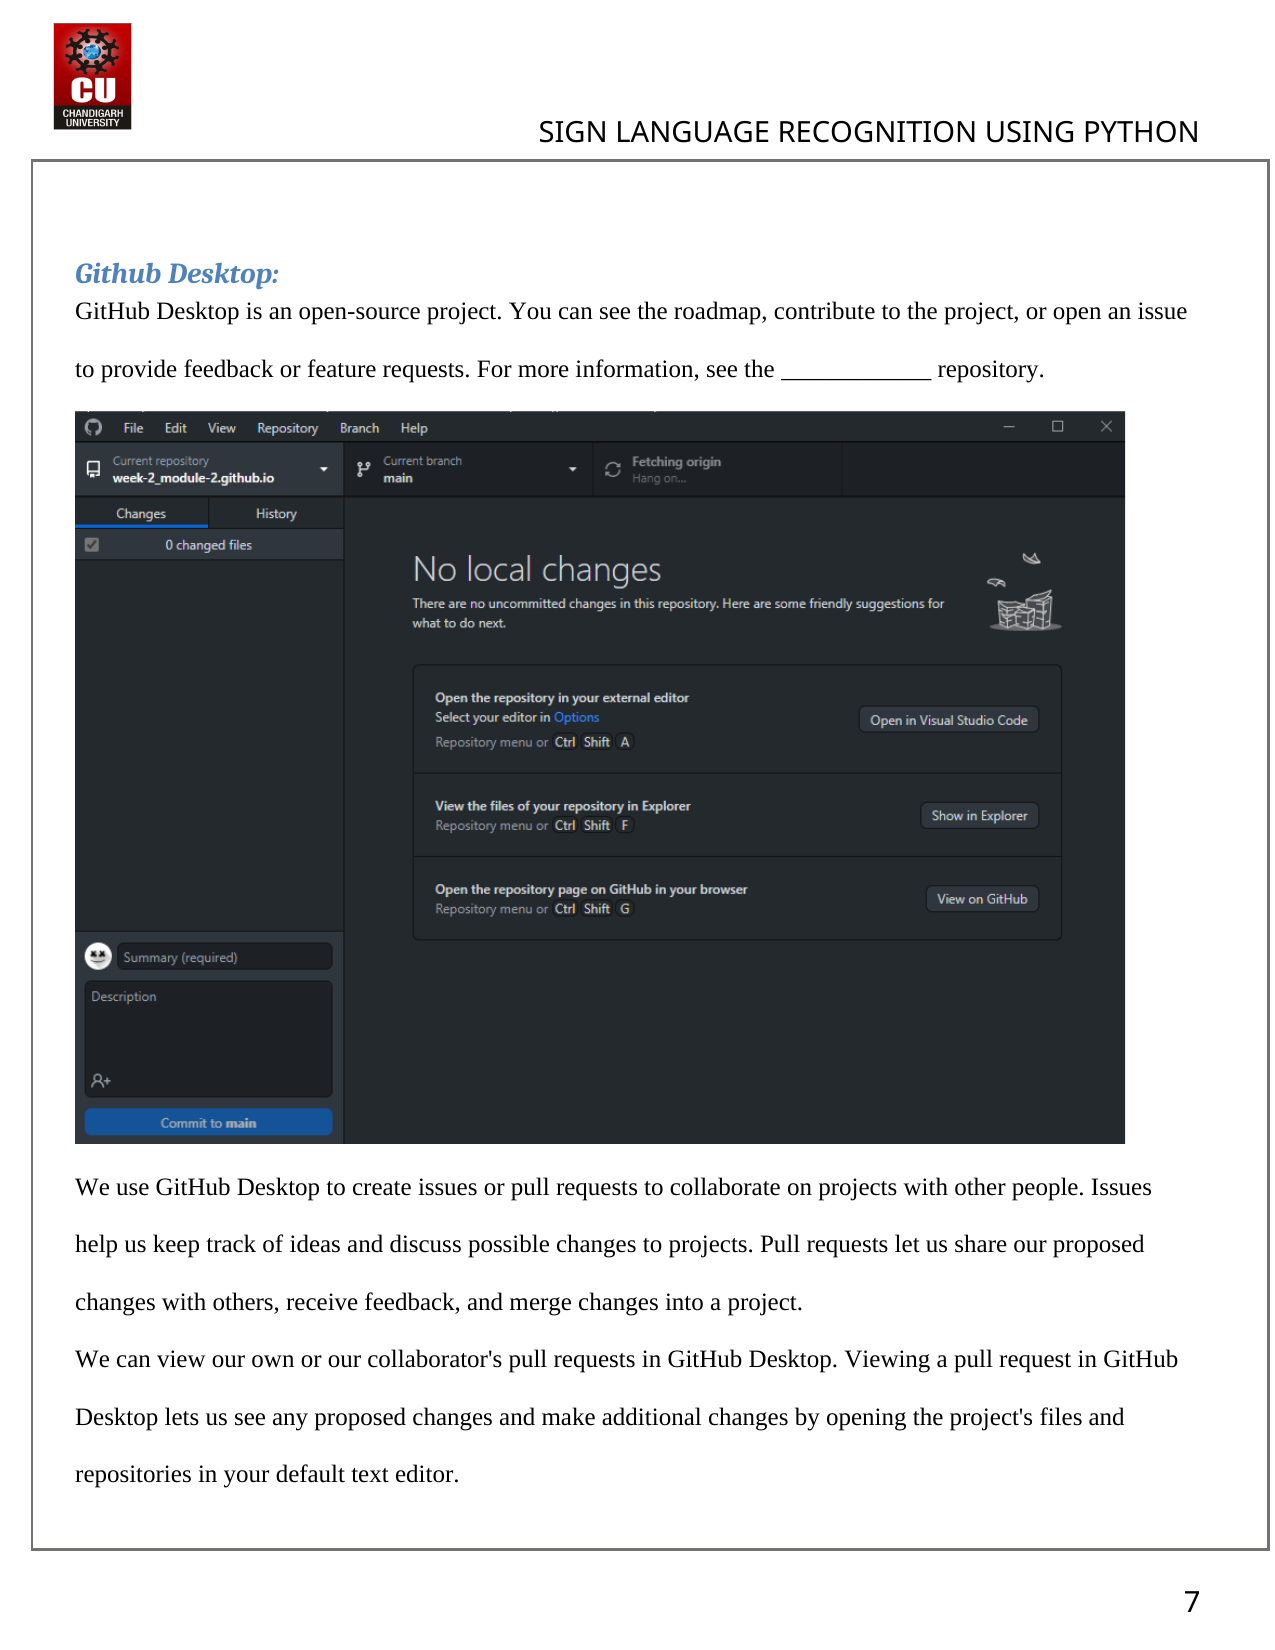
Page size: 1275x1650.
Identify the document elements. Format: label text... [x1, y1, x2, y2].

subtitle Github Desktop: [75, 258, 1200, 291]
text We use GitHub Desktop to create issues or pull requests to collaborate on projects with other people. Issues help us keep track of ideas and discuss possible changes to projects. Pull requests let us share our proposed changes with others, receive feedback, and merge changes into a project. [75, 1172, 1200, 1316]
picture [75, 411, 1125, 1144]
picture [53, 23, 132, 130]
text We can view our own or our collaborator's pull requests in GitHub Desktop. Viewing a pull request in GitHub Desktop lets us see any proposed changes and make additional changes by opening the project's files and repositories in your default text editor. [75, 1344, 1200, 1488]
text GitHub Desktop is an open-source project. You can see the roadmap, contribute to the project, or open an issue to provide feedback or feature requests. For more information, see the ____________ repository. [75, 296, 1200, 382]
